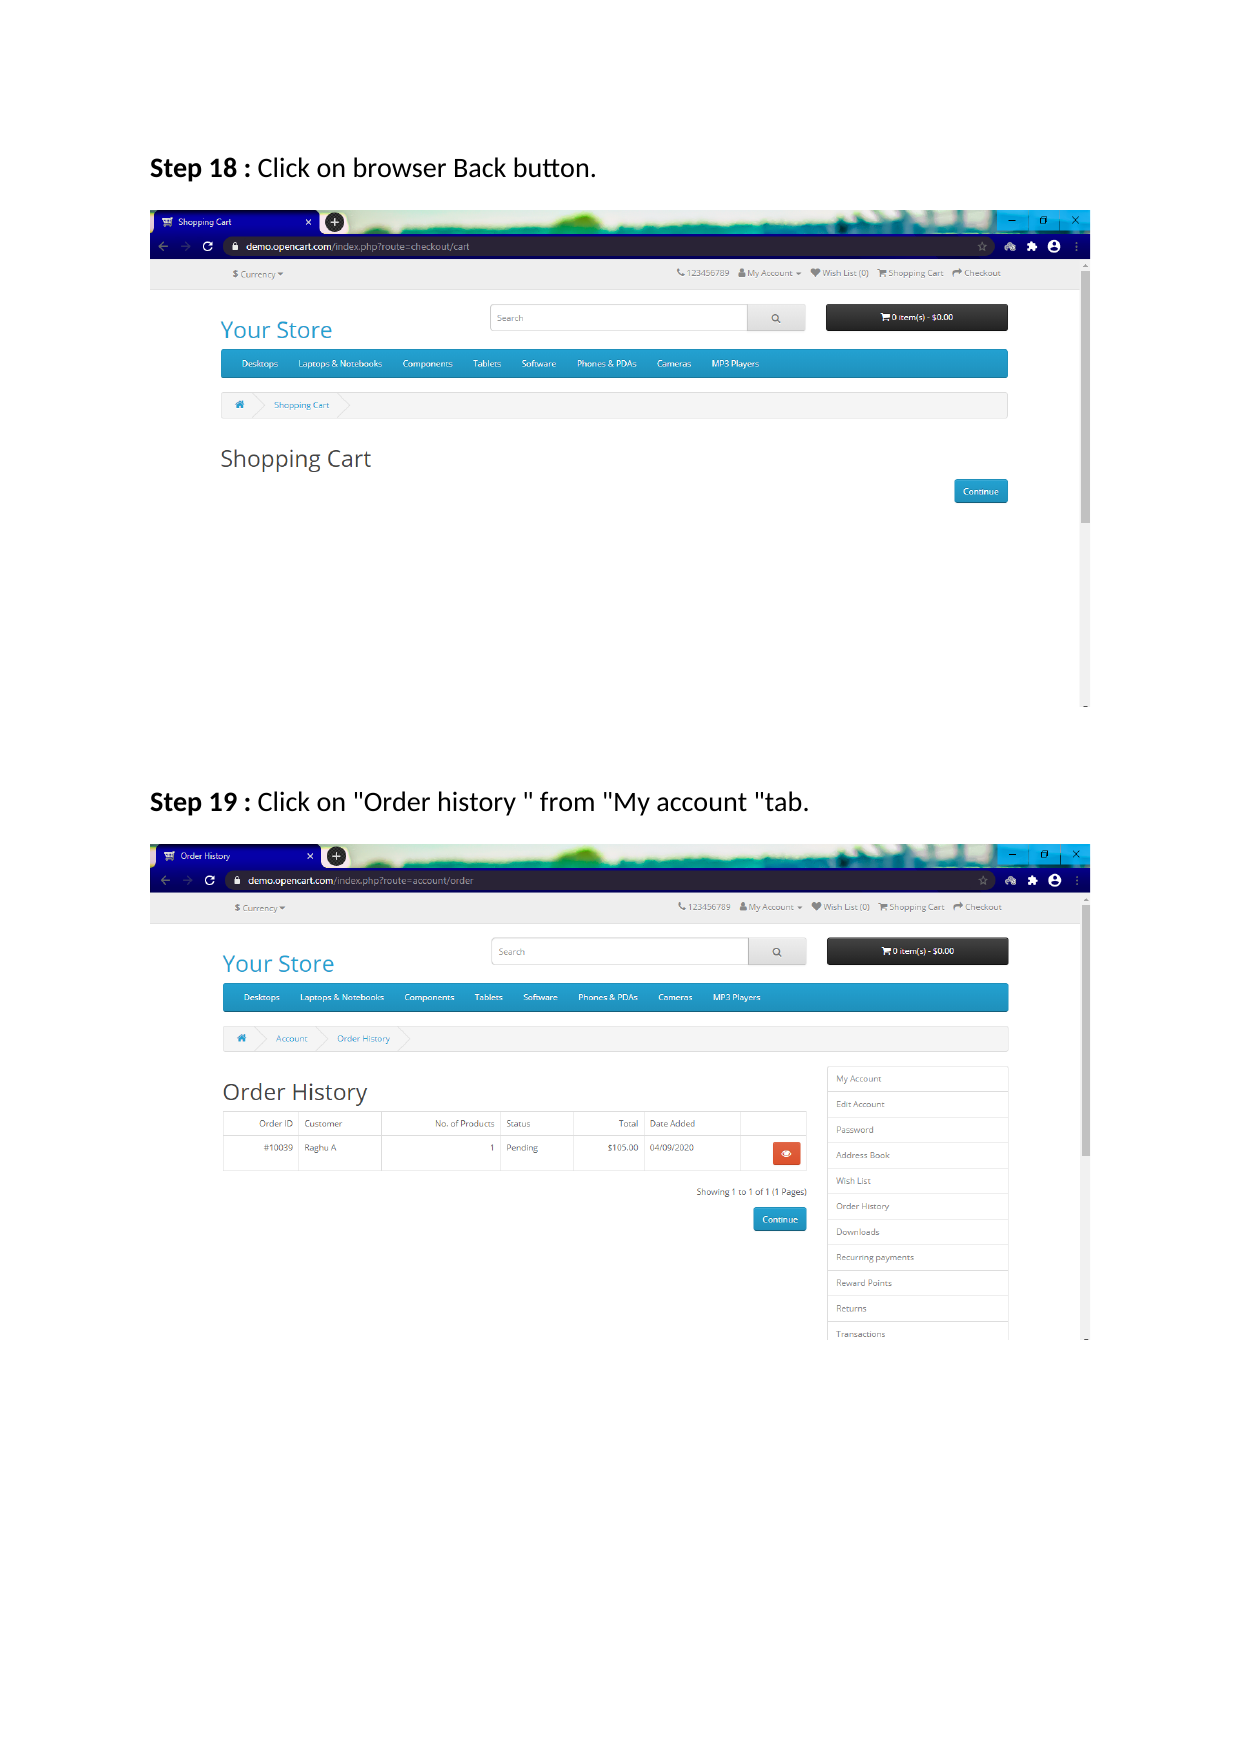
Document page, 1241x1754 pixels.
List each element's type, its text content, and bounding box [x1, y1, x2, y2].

picture [150, 210, 1091, 707]
picture [1036, 210, 1067, 219]
picture [150, 844, 1091, 1340]
picture [1080, 848, 1091, 855]
picture [1036, 844, 1068, 853]
picture [1000, 844, 1028, 848]
picture [1079, 213, 1091, 221]
text Step 18 : Click on browser Back button. [150, 150, 1090, 184]
picture [999, 210, 1028, 214]
text Step 19 : Click on "Order history " from "My account "tab. [150, 784, 1090, 819]
